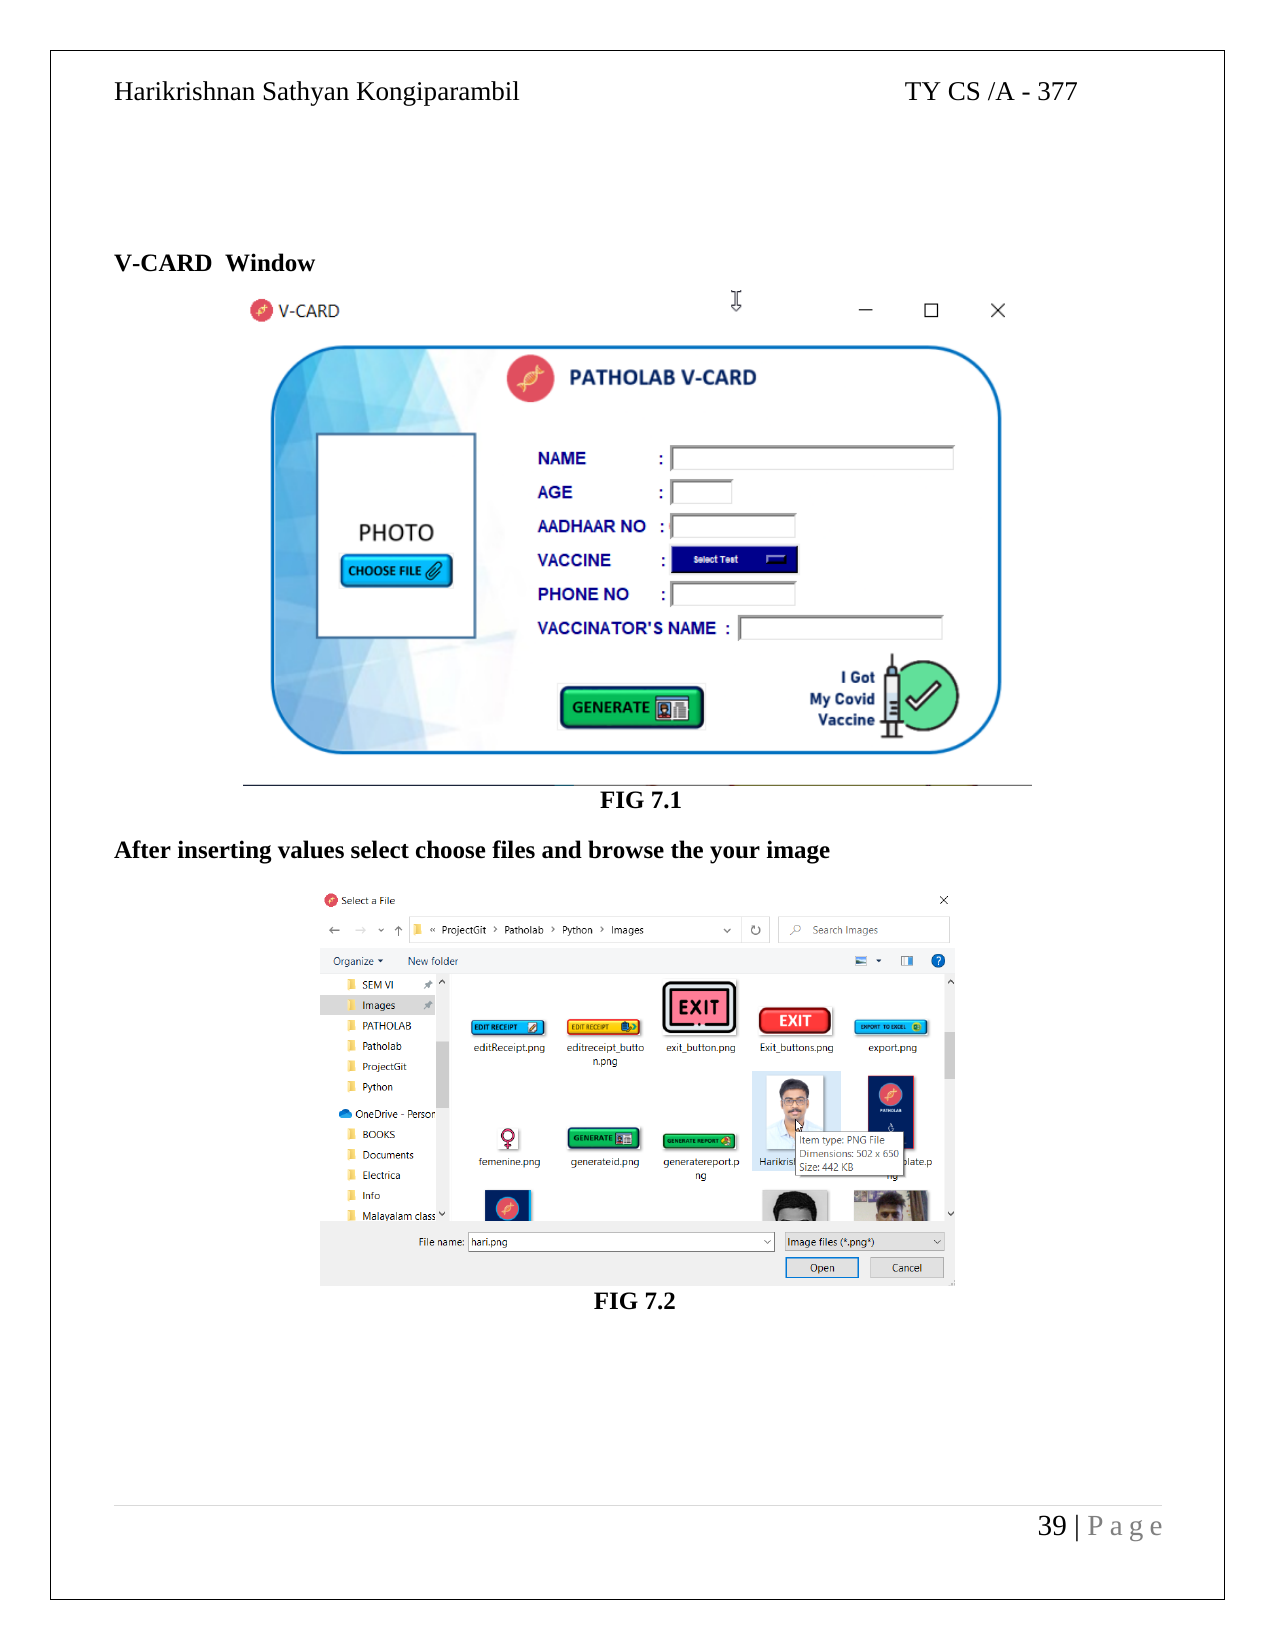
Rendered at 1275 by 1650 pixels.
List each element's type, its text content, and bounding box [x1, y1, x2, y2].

picture [320, 889, 955, 1286]
picture [243, 290, 1032, 786]
